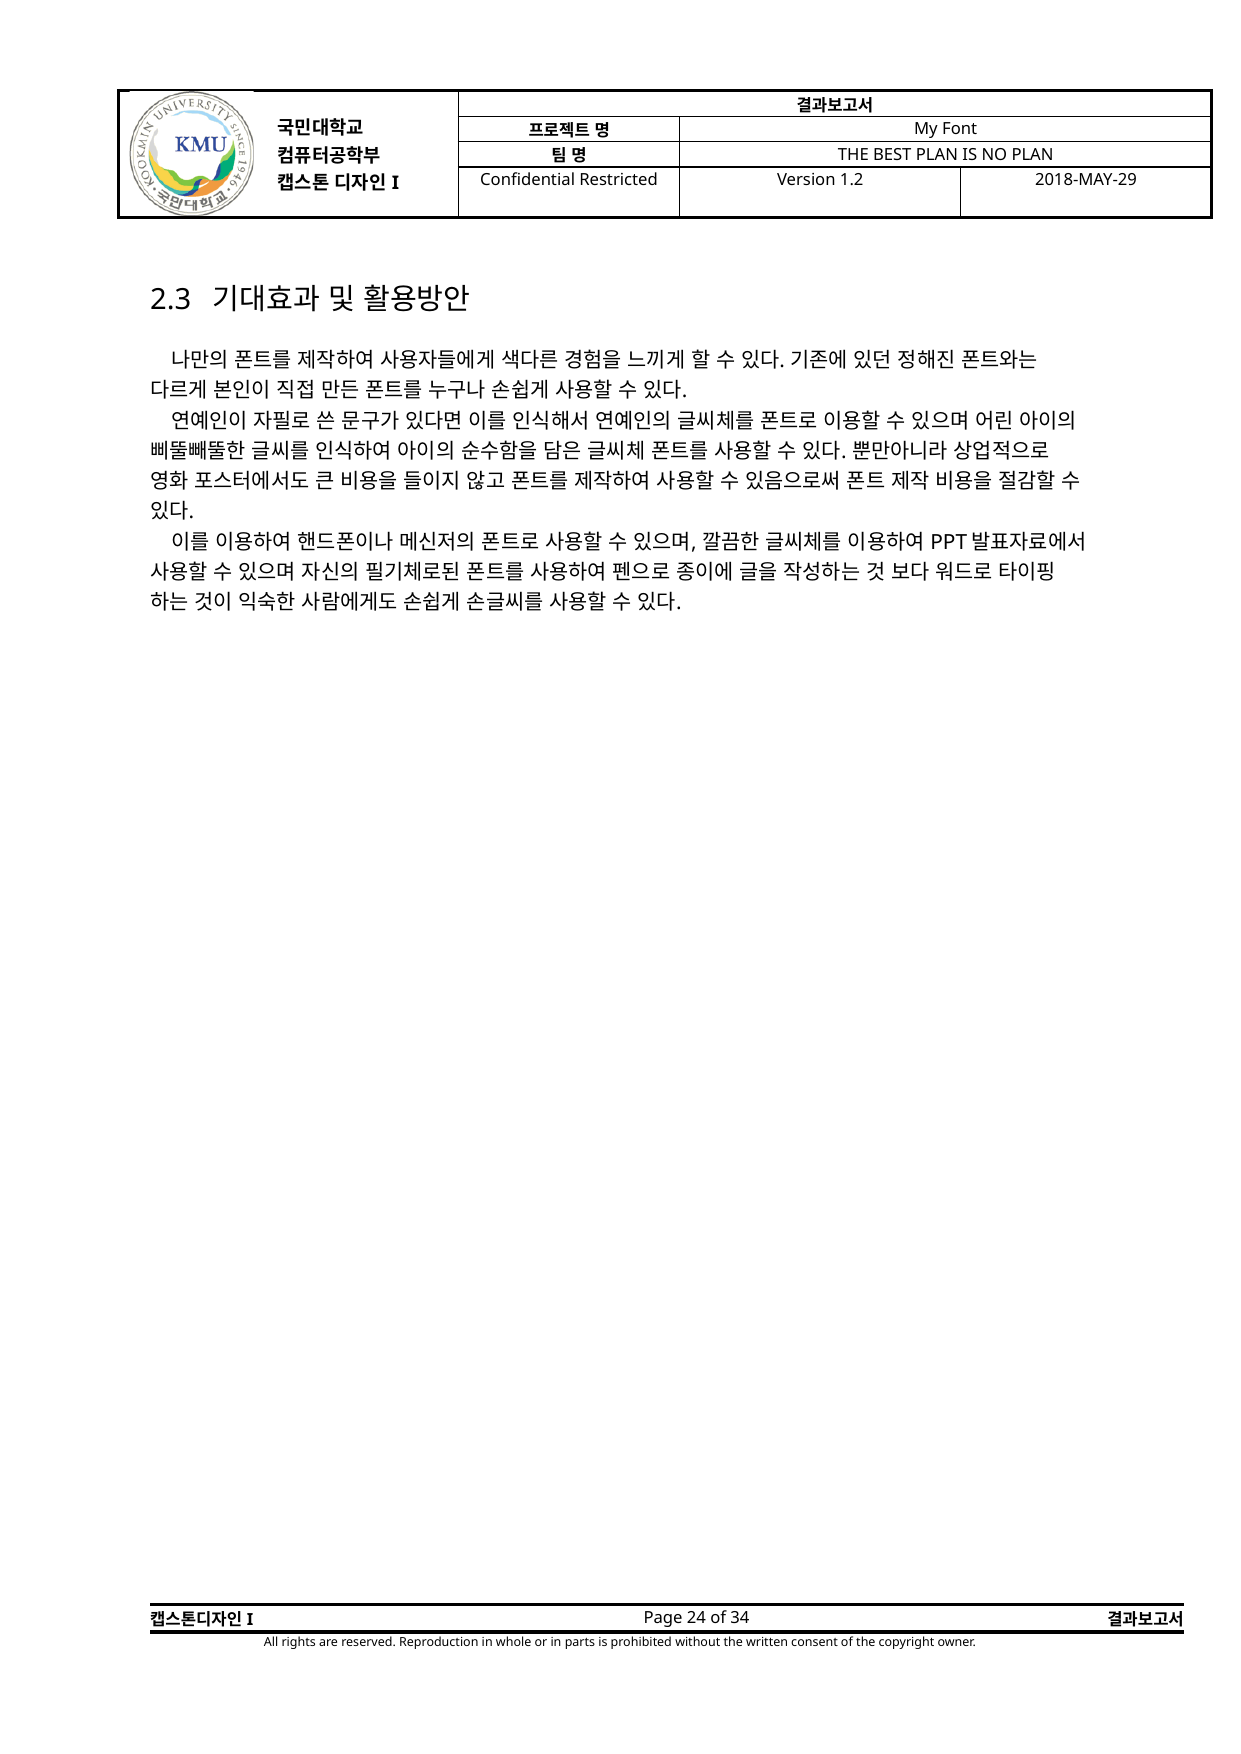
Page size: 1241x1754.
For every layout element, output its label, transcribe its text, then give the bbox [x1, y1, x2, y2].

text 나만의 폰트를 제작하여 사용자들에게 색다른 경험을 느끼게 할 수 있다. 기존에 있던 정해진 폰트와는 다르게 본인이 직접 만든 폰트를 누구나 손쉽게 사용할 수 있다. [150, 343, 1090, 404]
picture [129, 91, 254, 216]
subtitle 기대효과 및 활용방안 [150, 276, 1090, 318]
text 연예인이 자필로 쓴 문구가 있다면 이를 인식해서 연예인의 글씨체를 폰트로 이용할 수 있으며 어린 아이의 삐뚤빼뚤한 글씨를 인식하여 아이의 순수함을 담은 글씨체 폰트를 사용할 수 있다. 뿐만아니라 상업적으로 영화 포스터에서도 큰 비용을 들이지 않고 폰트를 제작하여 사용할 수 있음으로써 폰트 제작 비용을 절감할 수 있다. [150, 404, 1090, 525]
text 이를 이용하여 핸드폰이나 메신저의 폰트로 사용할 수 있으며, 깔끔한 글씨체를 이용하여 PPT발표자료에서 사용할 수 있으며 자신의 필기체로된 폰트를 사용하여 펜으로 종이에 글을 작성하는 것 보다 워드로 타이핑 하는 것이 익숙한 사람에게도 손쉽게 손글씨를 사용할 수 있다. [150, 525, 1090, 616]
